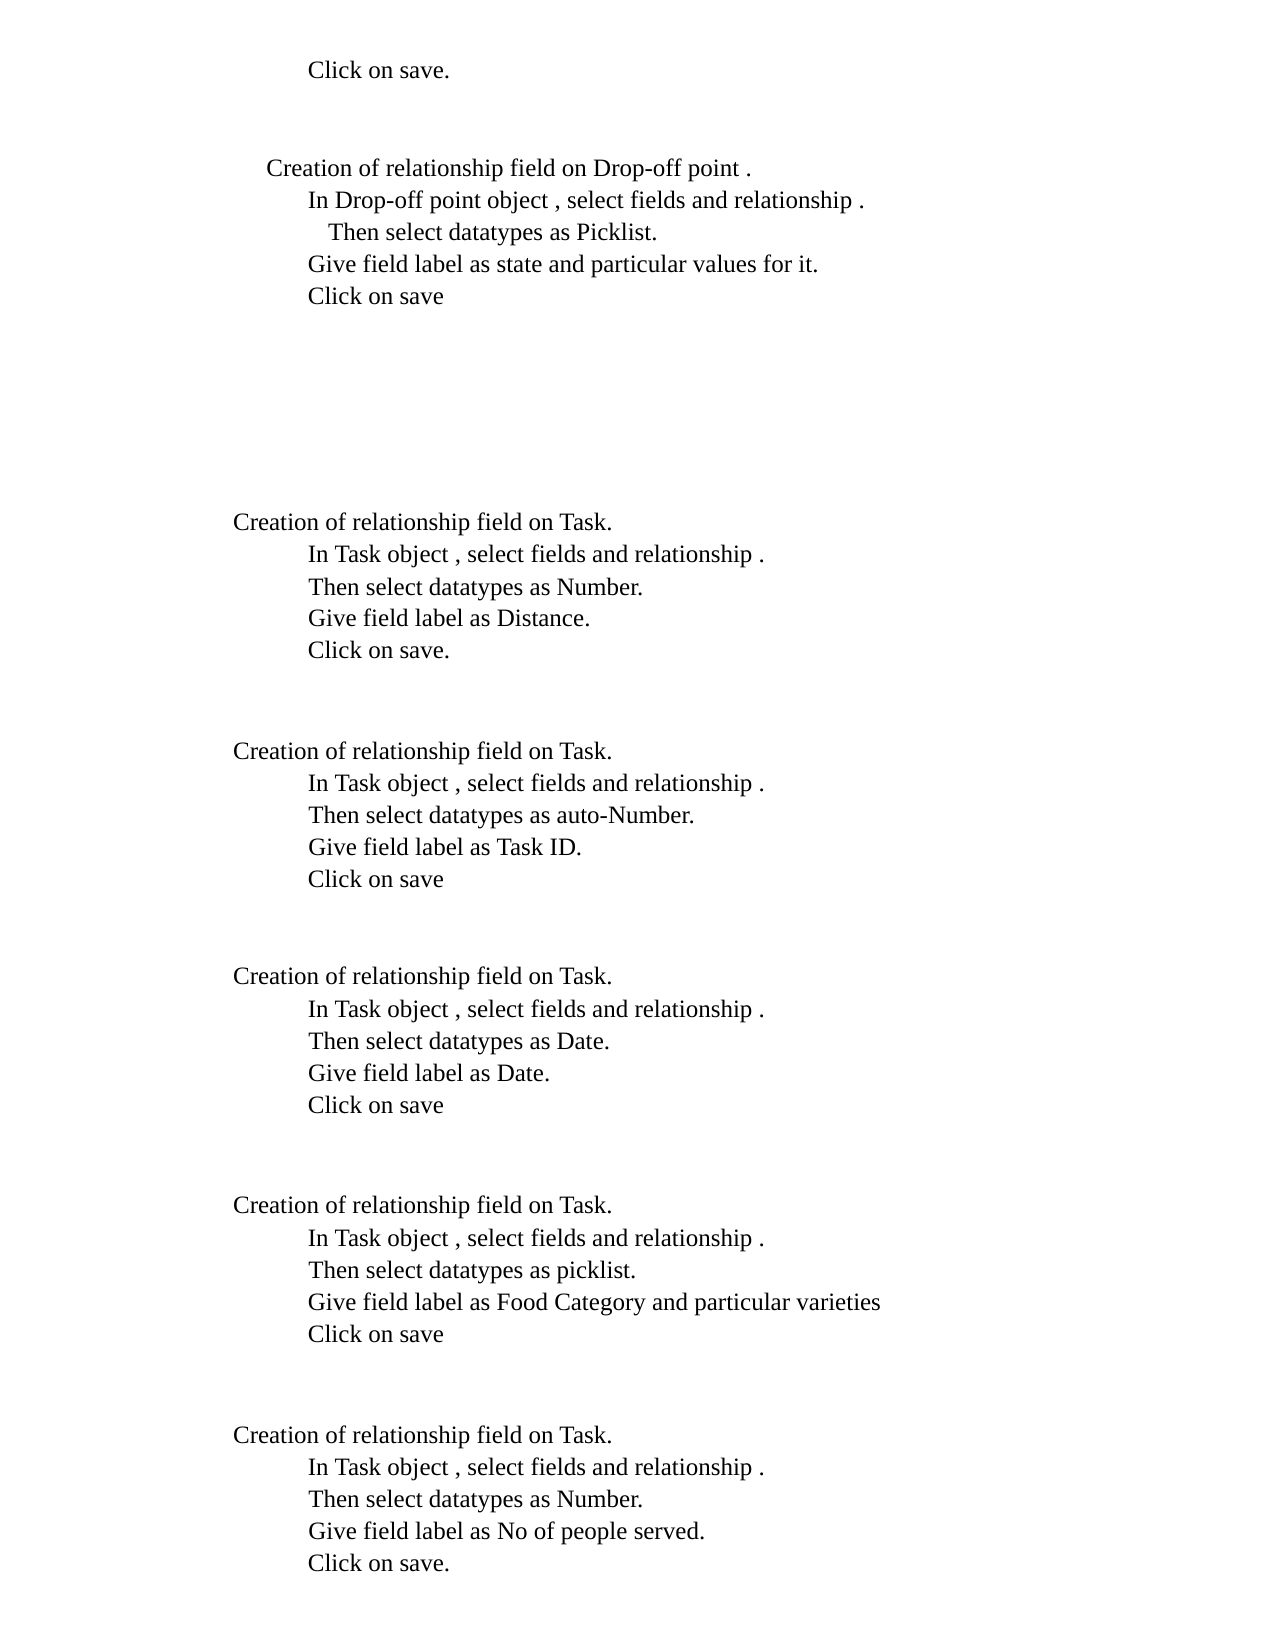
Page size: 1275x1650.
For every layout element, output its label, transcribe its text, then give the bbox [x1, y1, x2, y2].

text Give field label as state and particular values for it. [308, 249, 1116, 278]
text Creation of relationship field on Task. [233, 507, 1116, 536]
text Creation of relationship field on Task. [233, 1190, 1116, 1219]
text Give field label as Task ID. [78, 832, 812, 861]
text Click on save [308, 864, 1116, 893]
text Then select datatypes as Picklist. [78, 217, 907, 246]
text Click on save. [308, 55, 1116, 84]
text In Task object , select fields and relationship . [308, 994, 1116, 1023]
text Then select datatypes as picklist. [78, 1255, 866, 1284]
text Click on save [308, 1090, 1116, 1118]
text Give field label as No of people served. [78, 1516, 935, 1545]
text Give field label as Food Category and particular varieties [308, 1287, 1116, 1316]
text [308, 1452, 1116, 1481]
text Click on save. [308, 1548, 1116, 1577]
text Give field label as Date. [78, 1058, 780, 1087]
text Then select datatypes as Number. [78, 572, 873, 600]
text Give field label as Distance. [78, 603, 820, 632]
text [308, 185, 1116, 214]
text In Task object , select fields and relationship . [308, 768, 1116, 797]
text Creation of relationship field on Task. [233, 1420, 1116, 1448]
text Then select datatypes as auto-Number. [78, 800, 925, 829]
text Click on save [308, 1319, 1116, 1348]
text Then select datatypes as Number. [78, 1484, 873, 1513]
text Creation of relationship field on Task. [233, 736, 1116, 764]
text Then select datatypes as Date. [78, 1026, 840, 1055]
text Click on save [308, 281, 1116, 310]
text Click on save. [308, 635, 1116, 664]
text In Task object , select fields and relationship . [308, 539, 1116, 568]
text Creation of relationship field on Task. [233, 961, 1116, 990]
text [37, 153, 1239, 181]
text In Task object , select fields and relationship . [308, 1223, 1116, 1252]
